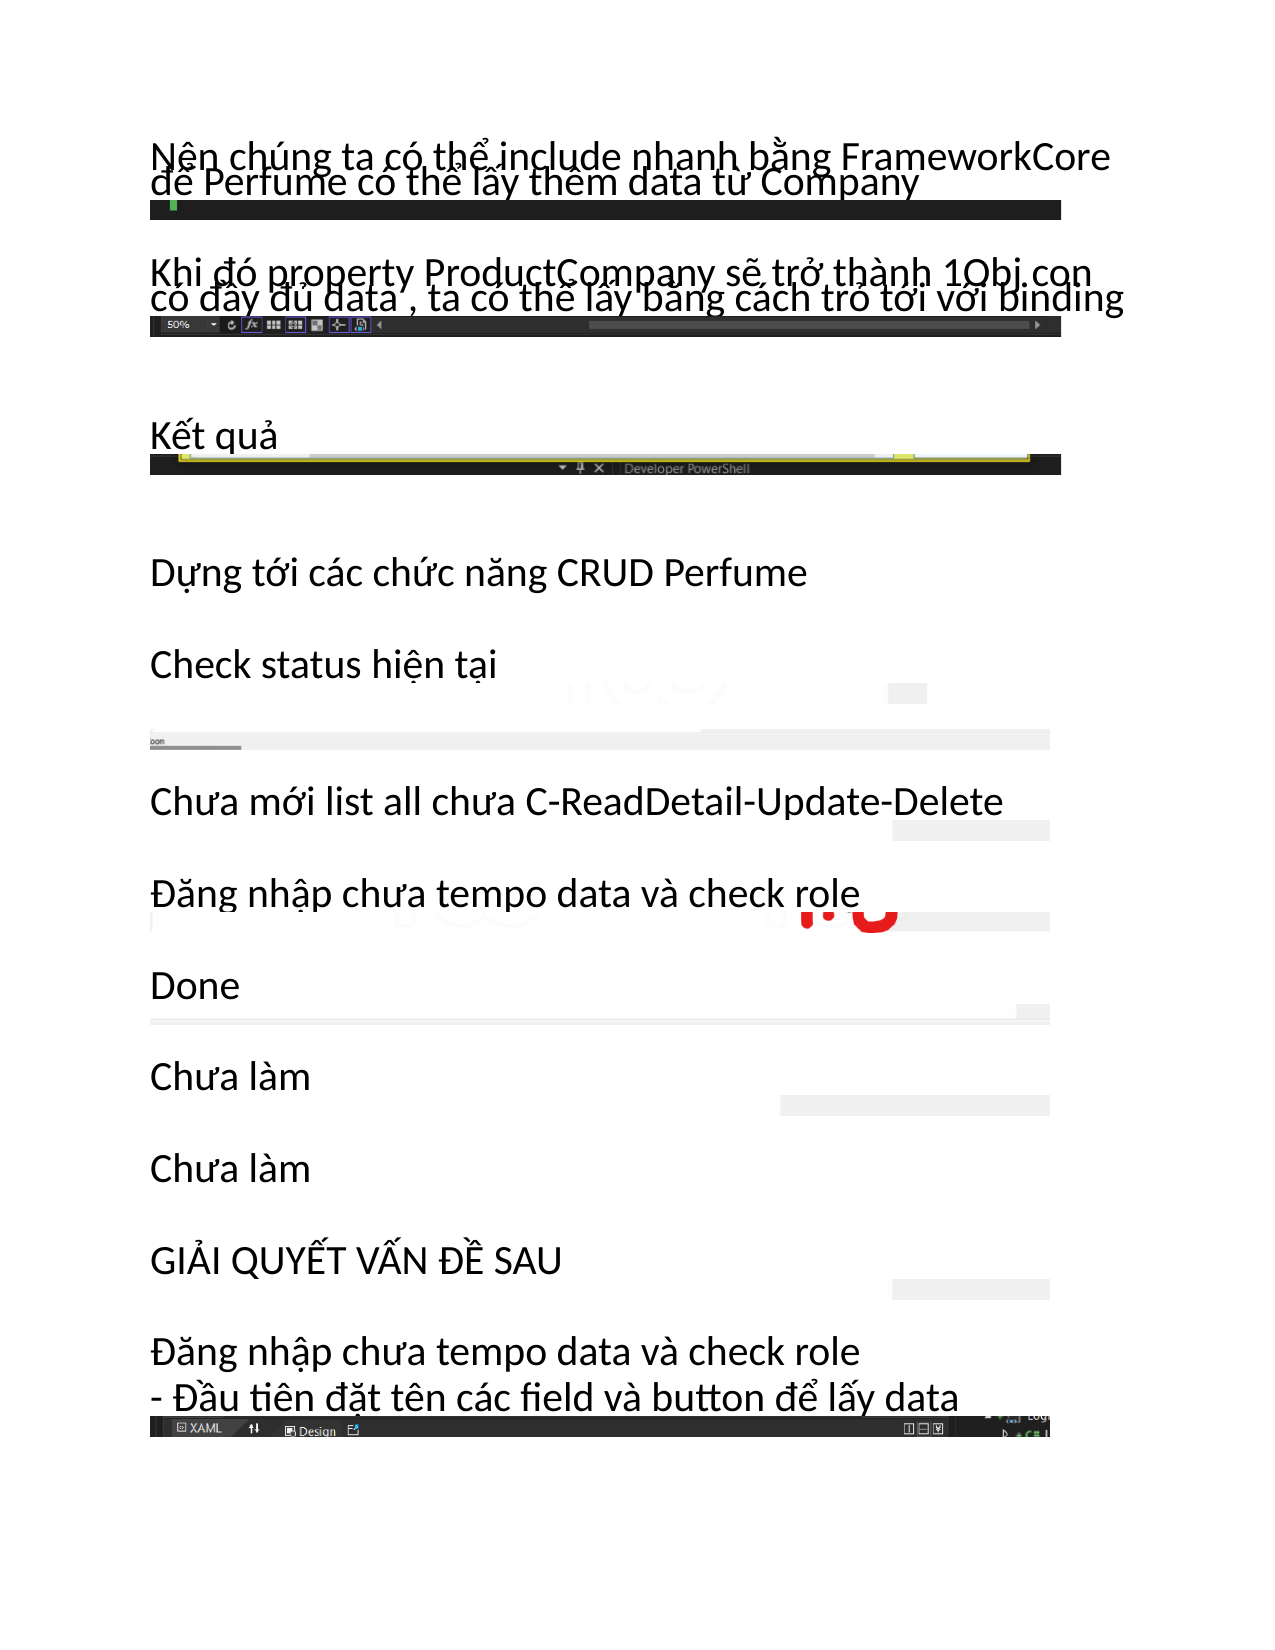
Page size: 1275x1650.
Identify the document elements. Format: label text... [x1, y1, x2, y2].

text Check status hiện tại [150, 658, 1125, 683]
text Chưa làm [150, 1071, 1125, 1096]
text Kết quả [233, 429, 1125, 454]
text Khi đó property ProductCompany sẽ trở thành 1Obj con có đầy đủ data , ta có thể lấy bằng cách trỏ tới với binding [150, 267, 1125, 317]
text Đăng nhập chưa tempo data và check role [316, 887, 506, 912]
text Đăng nhập chưa tempo data và check role [509, 1346, 1125, 1371]
text Dựng tới các chức năng CRUD Perfume [533, 567, 1125, 592]
text Kết quả [150, 429, 229, 454]
text Dựng tới các chức năng CRUD Perfume [228, 567, 532, 592]
text Chưa mới list all chưa C-ReadDetail-Update-Delete [150, 796, 785, 820]
text Chưa làm [150, 1162, 1125, 1187]
text - Đầu tiên đặt tên các field và button để lấy data [865, 1392, 1125, 1417]
text Done [150, 979, 1125, 1004]
text Chưa mới list all chưa C-ReadDetail-Update-Delete [788, 796, 1125, 821]
text Đăng nhập chưa tempo data và check role [316, 1346, 506, 1371]
text Nên chúng ta có thể include nhanh bằng FrameworkCore để Perfume có thể lấy thêm data từ Company [150, 150, 1125, 200]
text GIẢI QUYẾT VẤN ĐỀ SAU [252, 1254, 1125, 1279]
text Đăng nhập chưa tempo data và check role [509, 887, 1125, 912]
text - Đầu tiên đặt tên các field và button để lấy data [150, 1392, 864, 1416]
text GIẢI QUYẾT VẤN ĐỀ SAU [150, 1254, 253, 1279]
